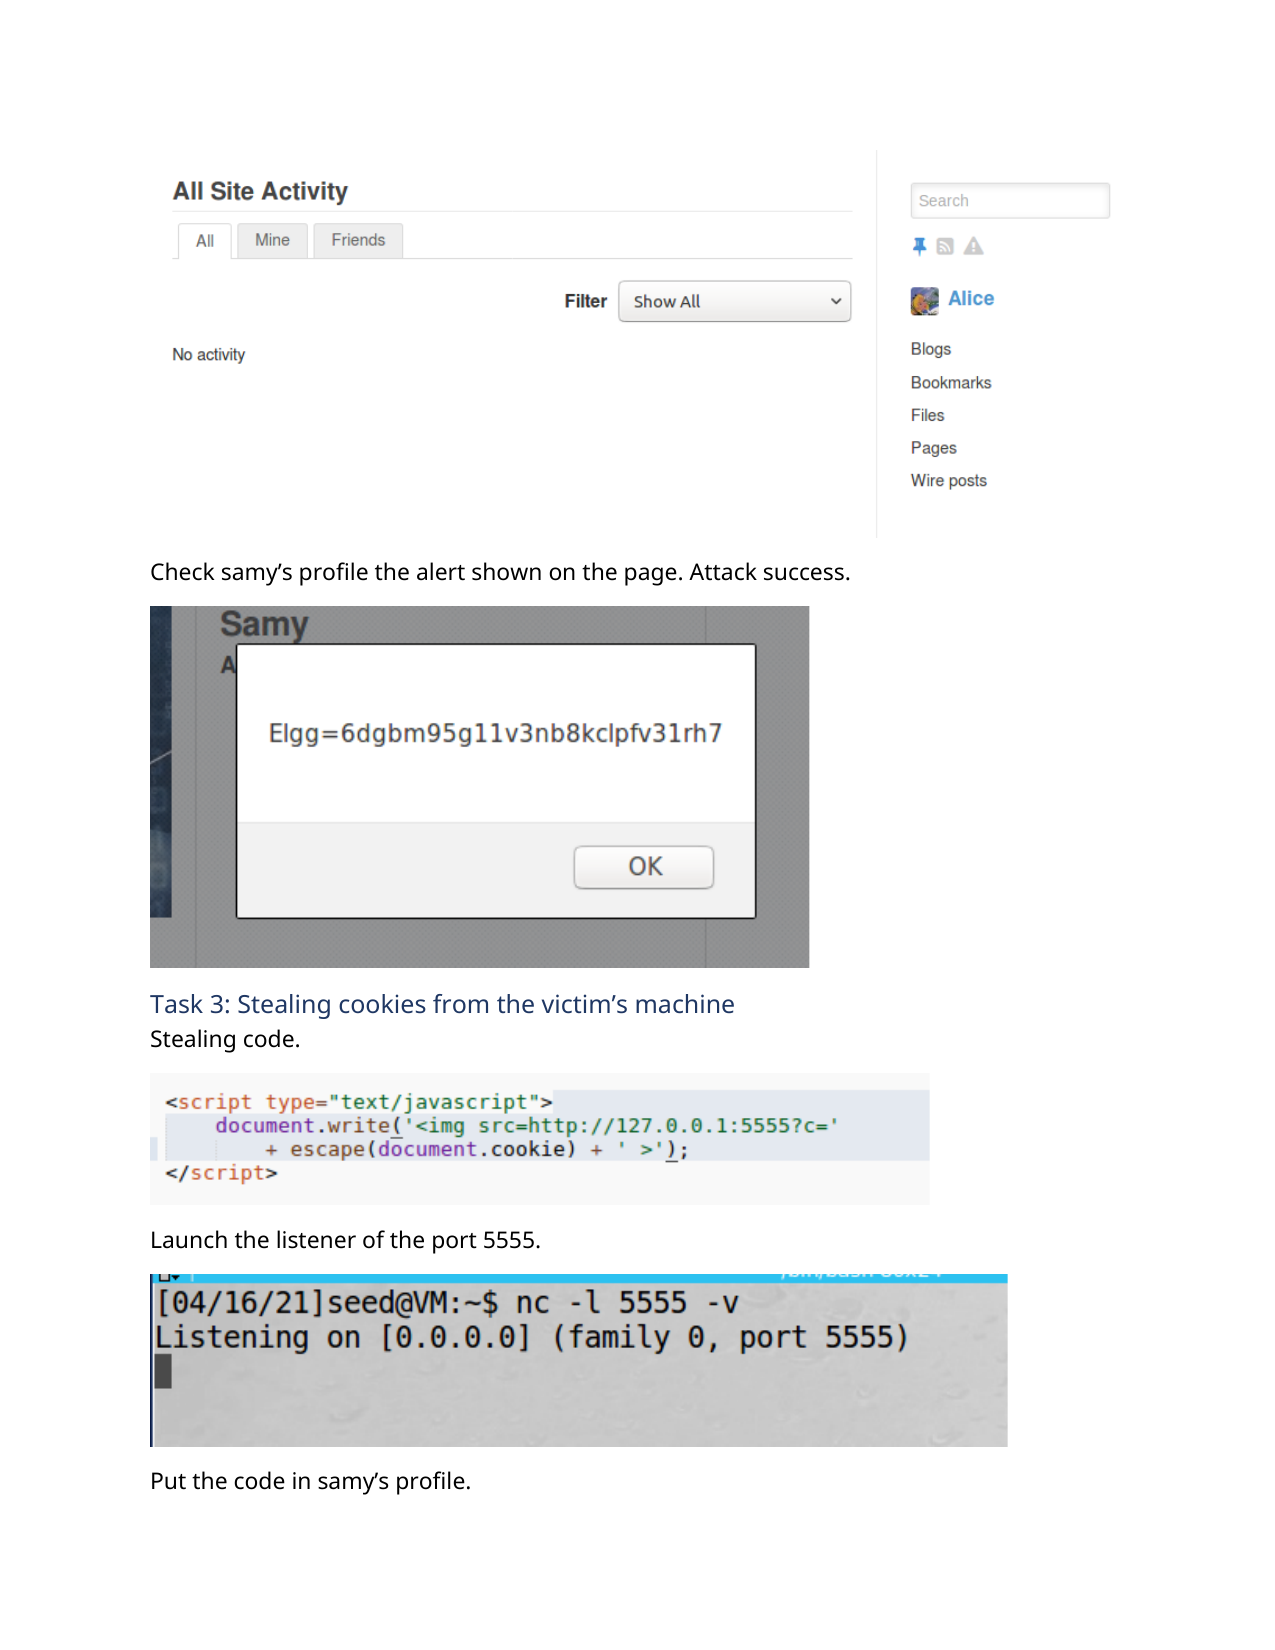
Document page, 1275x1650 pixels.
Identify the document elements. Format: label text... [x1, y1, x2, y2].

picture [150, 1073, 930, 1205]
text Launch the listener of the port 5555. [150, 1224, 1125, 1255]
picture [150, 150, 1125, 538]
text Put the code in samy’s profile. [150, 1465, 1125, 1496]
text Stealing code. [150, 1023, 1125, 1054]
picture [150, 606, 810, 968]
subtitle Task 3: Stealing cookies from the victim’s machine [150, 987, 1125, 1021]
text Check samy’s profile the alert shown on the page. Attack success. [150, 556, 1125, 588]
picture [150, 1274, 1008, 1447]
